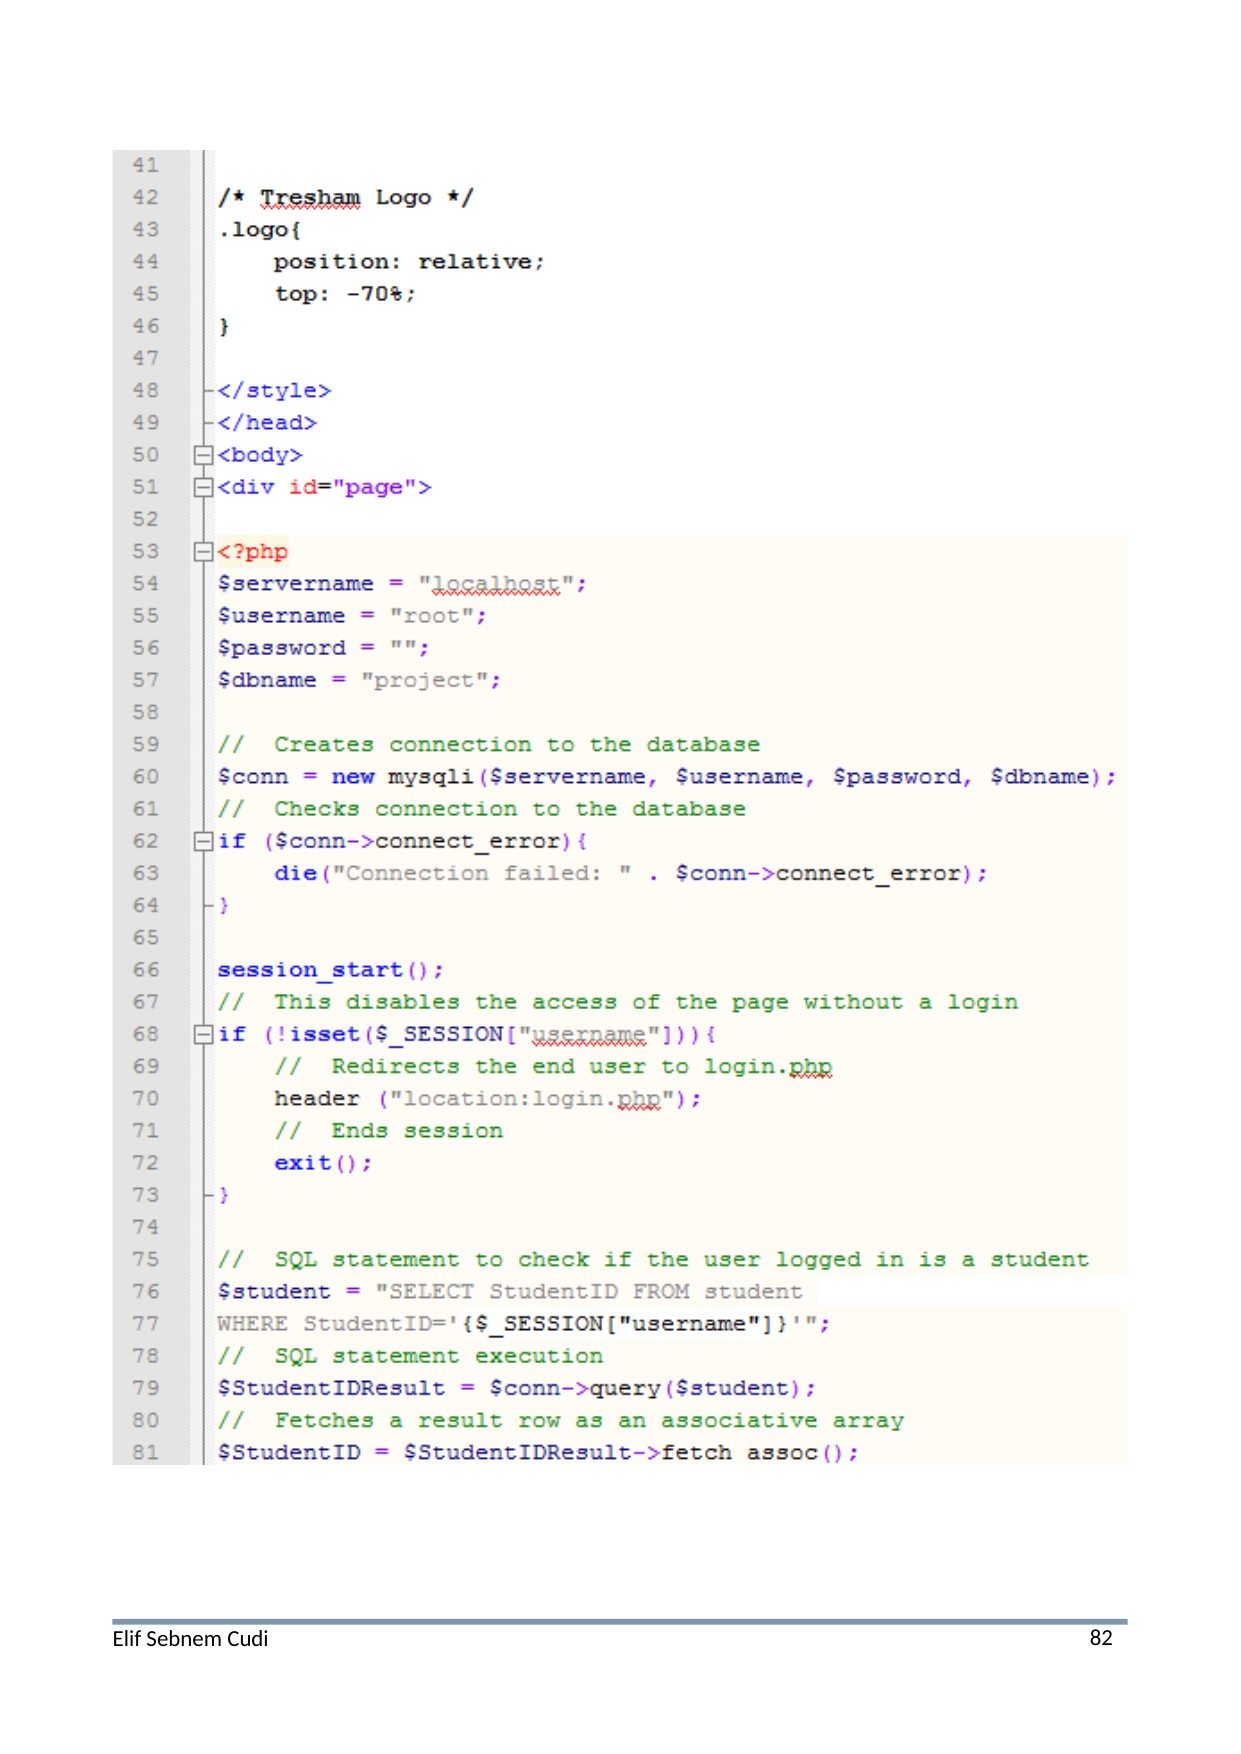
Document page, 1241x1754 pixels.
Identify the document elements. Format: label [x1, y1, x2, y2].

picture [112, 150, 1128, 1465]
